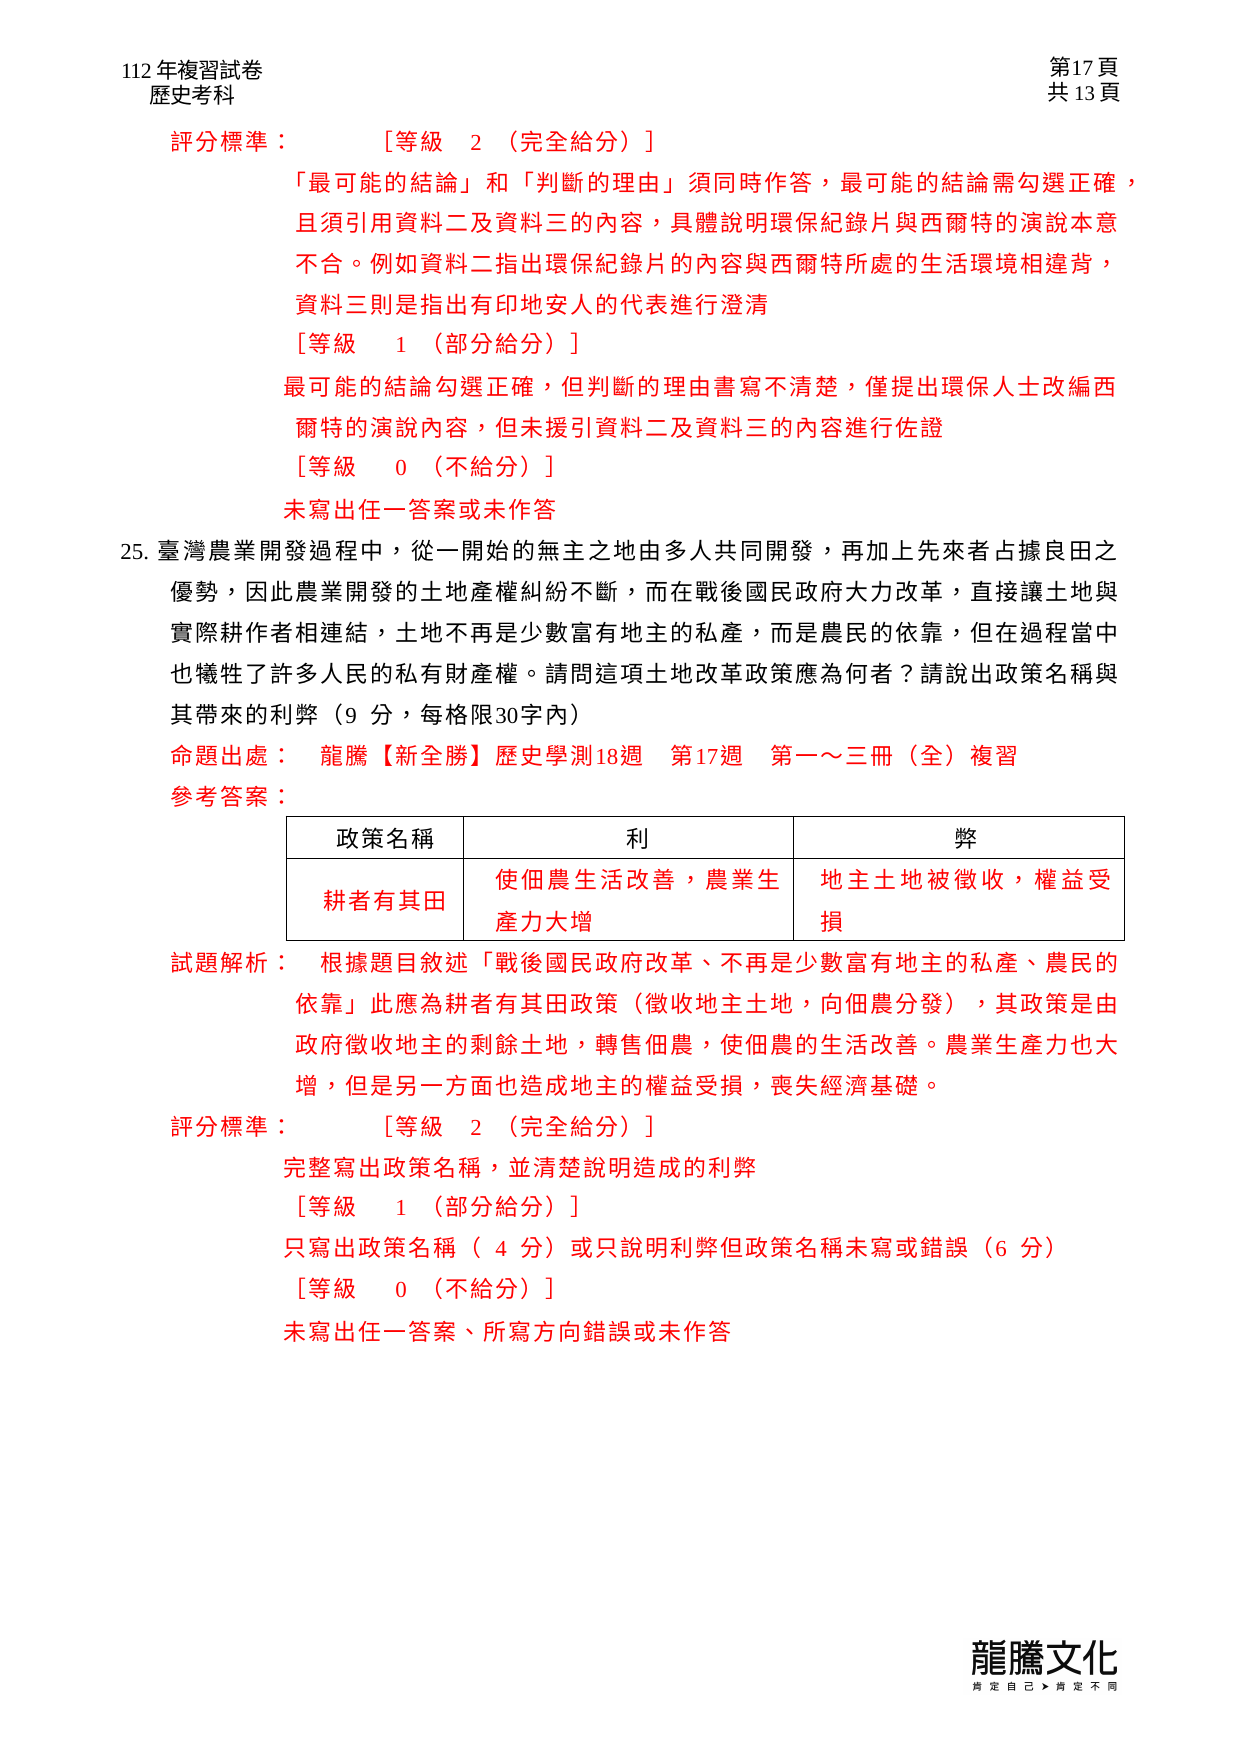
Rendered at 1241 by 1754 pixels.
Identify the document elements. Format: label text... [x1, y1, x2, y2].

text 最可能的結論勾選正確，但判斷的理由書寫不清楚，僅提出環保人士改編西爾特的演說內容，但未援引資料二及資料三的內容進行佐證 [158, 365, 1120, 447]
text 評分標準： ［等級 2（完全給分）］ [158, 119, 1120, 161]
text 試題解析： 根據題目敘述「戰後國民政府改革、不再是少數富有地主的私產、農民的依靠」此應為耕者有其田政策（徵收地主土地，向佃農分發），其政策是由政府徵收地主的剩餘土地，轉售佃農，使佃農的生活改善。農業生產力也大增，但是另一方面也造成地主的權益受損，喪失經濟基礎。 [158, 941, 1120, 1105]
text ［等級 0（不給分）］ [158, 447, 1120, 488]
table_cell 耕者有其田 [287, 859, 463, 940]
table_header 利 [464, 817, 793, 857]
text 完整寫出政策名稱，並清楚說明造成的利弊 [158, 1146, 1120, 1187]
text 未寫出任一答案、所寫方向錯誤或未作答 [158, 1310, 1120, 1351]
table_cell 使佃農生活改善，農業生產力大增 [464, 859, 793, 940]
table_header 弊 [794, 817, 1124, 857]
text ［等級 1（部分給分）］ [158, 324, 1120, 365]
picture [962, 1638, 1123, 1695]
text 未寫出任一答案或未作答 [158, 488, 1120, 529]
table_cell 地主土地被徵收，權益受損 [794, 859, 1124, 940]
text 評分標準： ［等級 2（完全給分）］ [158, 1105, 1120, 1146]
text 命題出處： 龍騰【新全勝】歷史學測18週 第17週 第一～三冊（全）複習 [158, 734, 1120, 774]
text 25. 臺灣農業開發過程中，從一開始的無主之地由多人共同開發，再加上先來者占據良田之優勢，因此農業開發的土地產權糾紛不斷，而在戰後國民政府大力改革，直接讓土地與實際耕作者相連結，土地不再是少數富有地主的私產，而是農民的依靠，但在過程當中也犧牲了許多人民的私有財產權。請問這項土地改革政策應為何者？請說出政策名稱與其帶來的利弊（9分，每格限30字內） [120, 529, 1120, 734]
text 「最可能的結論」和「判斷的理由」須同時作答，最可能的結論需勾選正確，且須引用資料二及資料三的內容，具體說明環保紀錄片與西爾特的演說本意不合。例如資料二指出環保紀錄片的內容與西爾特所處的生活環境相違背，資料三則是指出有印地安人的代表進行澄清 [158, 161, 1120, 324]
text 只寫出政策名稱（4分）或只說明利弊但政策名稱未寫或錯誤（6分） [158, 1228, 1120, 1269]
text ［等級 1（部分給分）］ [158, 1187, 1120, 1228]
text 參考答案： [158, 774, 1120, 816]
table_header 政策名稱 [287, 817, 463, 857]
text ［等級 0（不給分）］ [158, 1269, 1120, 1310]
